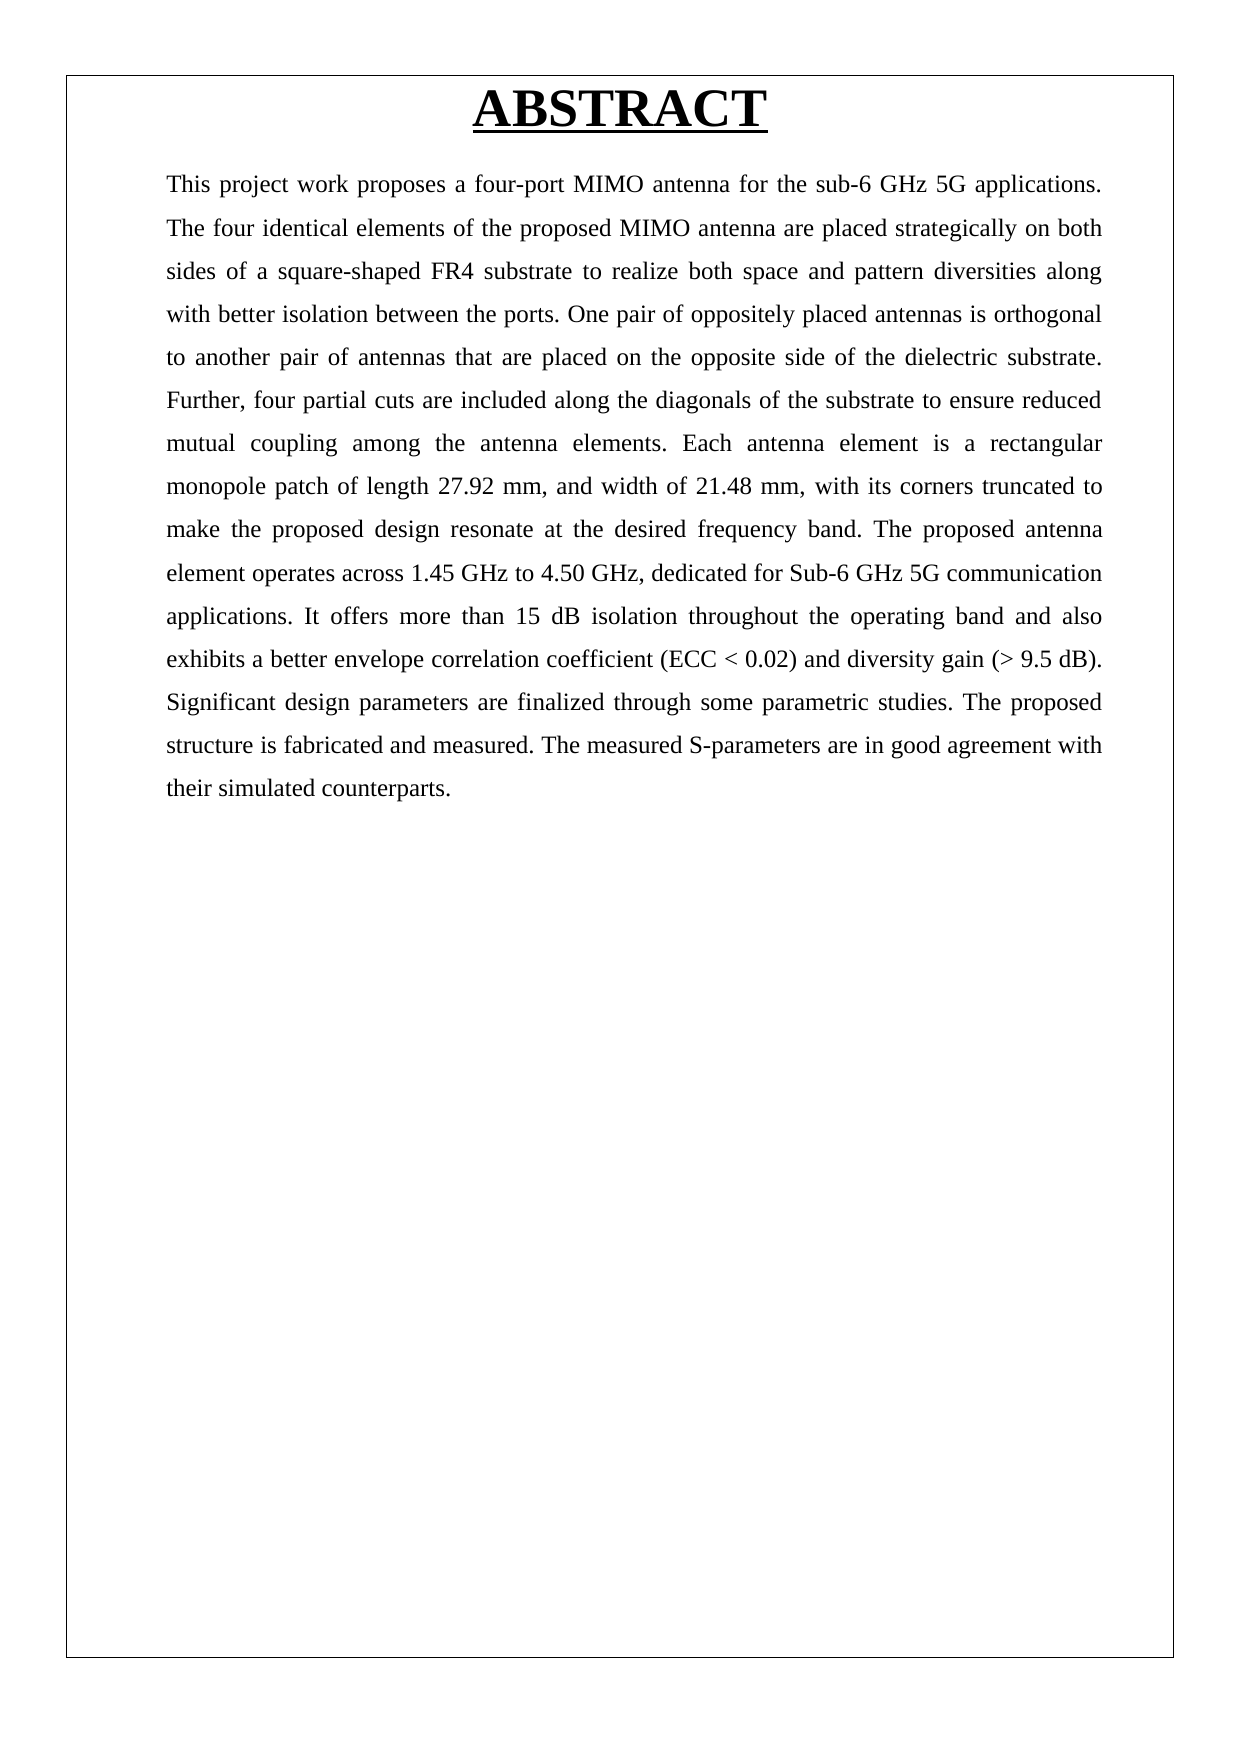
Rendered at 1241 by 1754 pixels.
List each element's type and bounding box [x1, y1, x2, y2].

table_header [67, 76, 1173, 1657]
